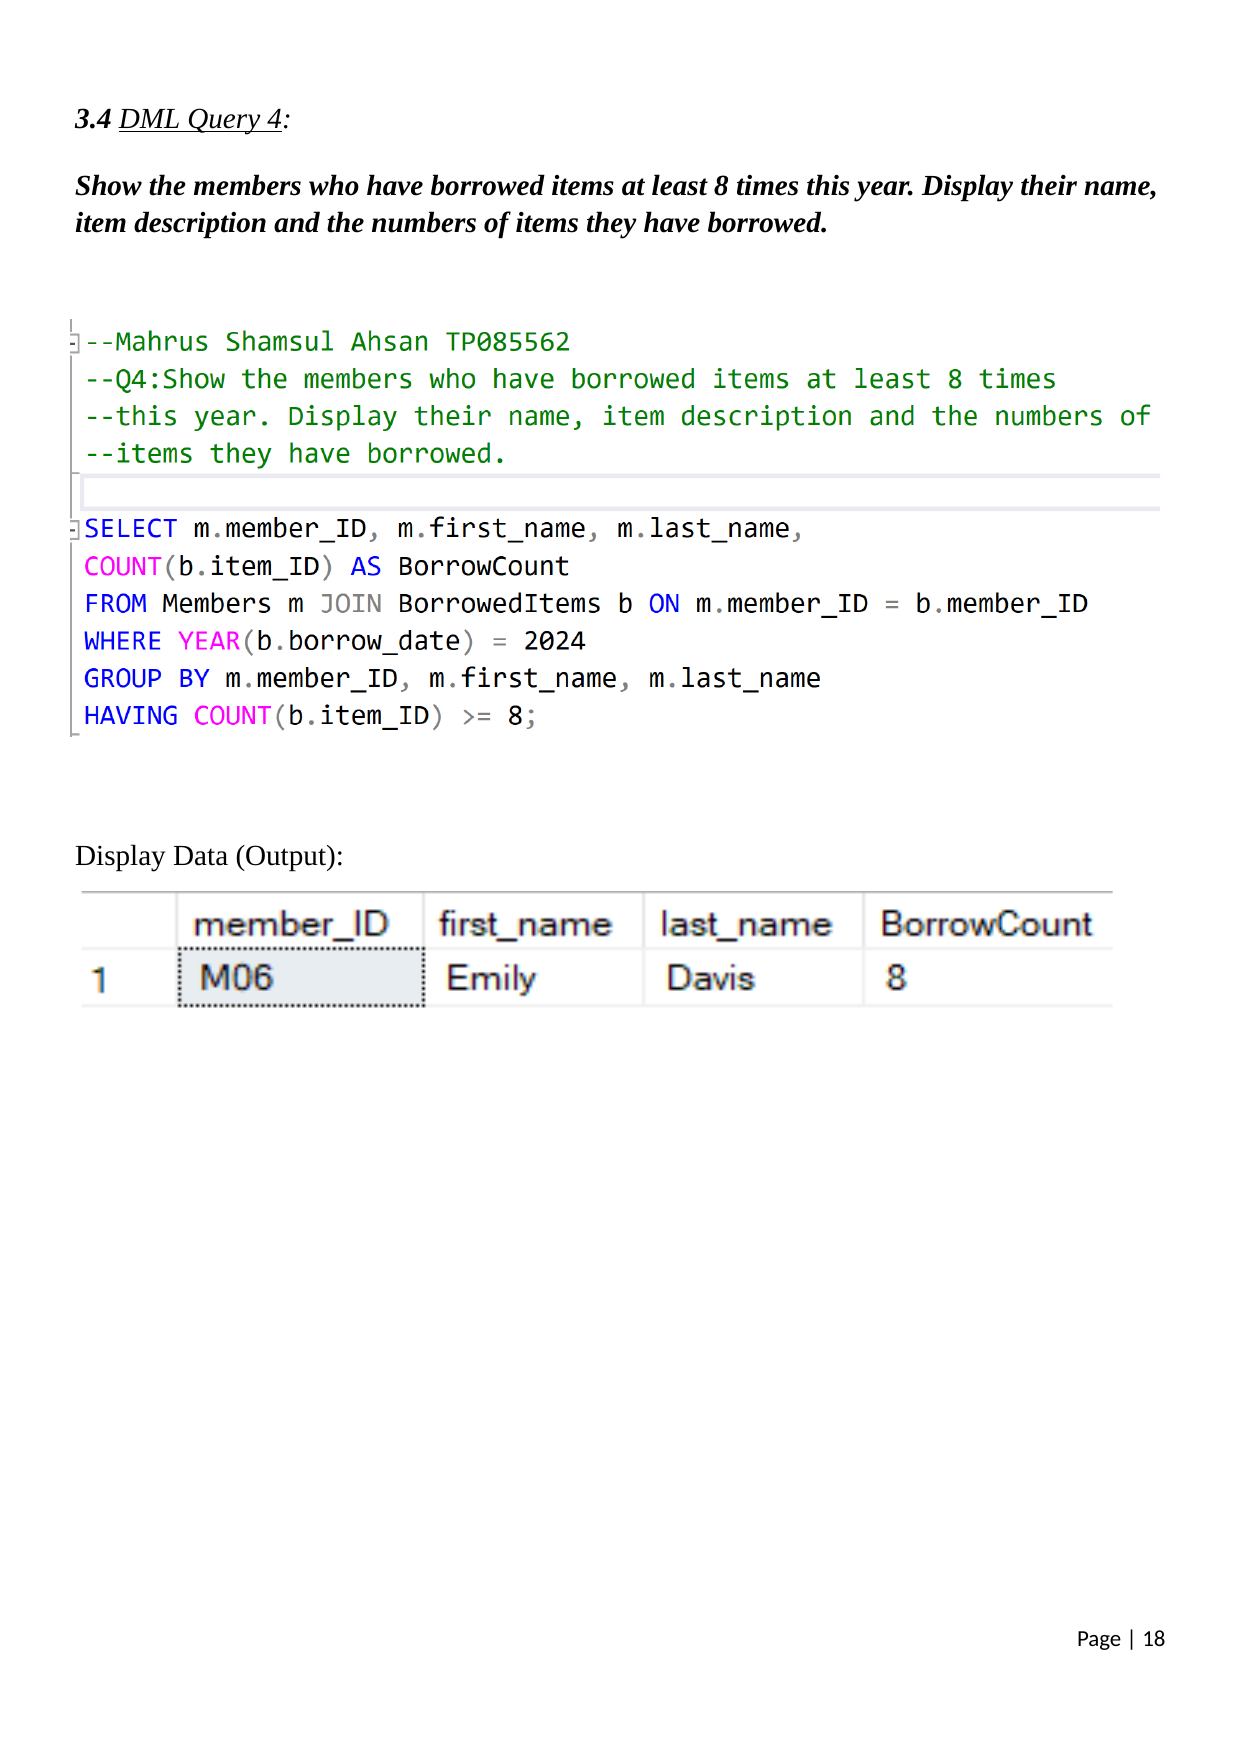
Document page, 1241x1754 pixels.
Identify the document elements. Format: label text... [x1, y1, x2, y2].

picture [81, 891, 1113, 1028]
picture [70, 319, 1161, 737]
text 3.4 DML Query 4: [75, 102, 1165, 135]
text Display Data (Output): [75, 838, 1165, 872]
text Show the members who have borrowed items at least 8 times this year. Display their name, item description and the numbers of items they have borrowed. [75, 168, 1165, 238]
